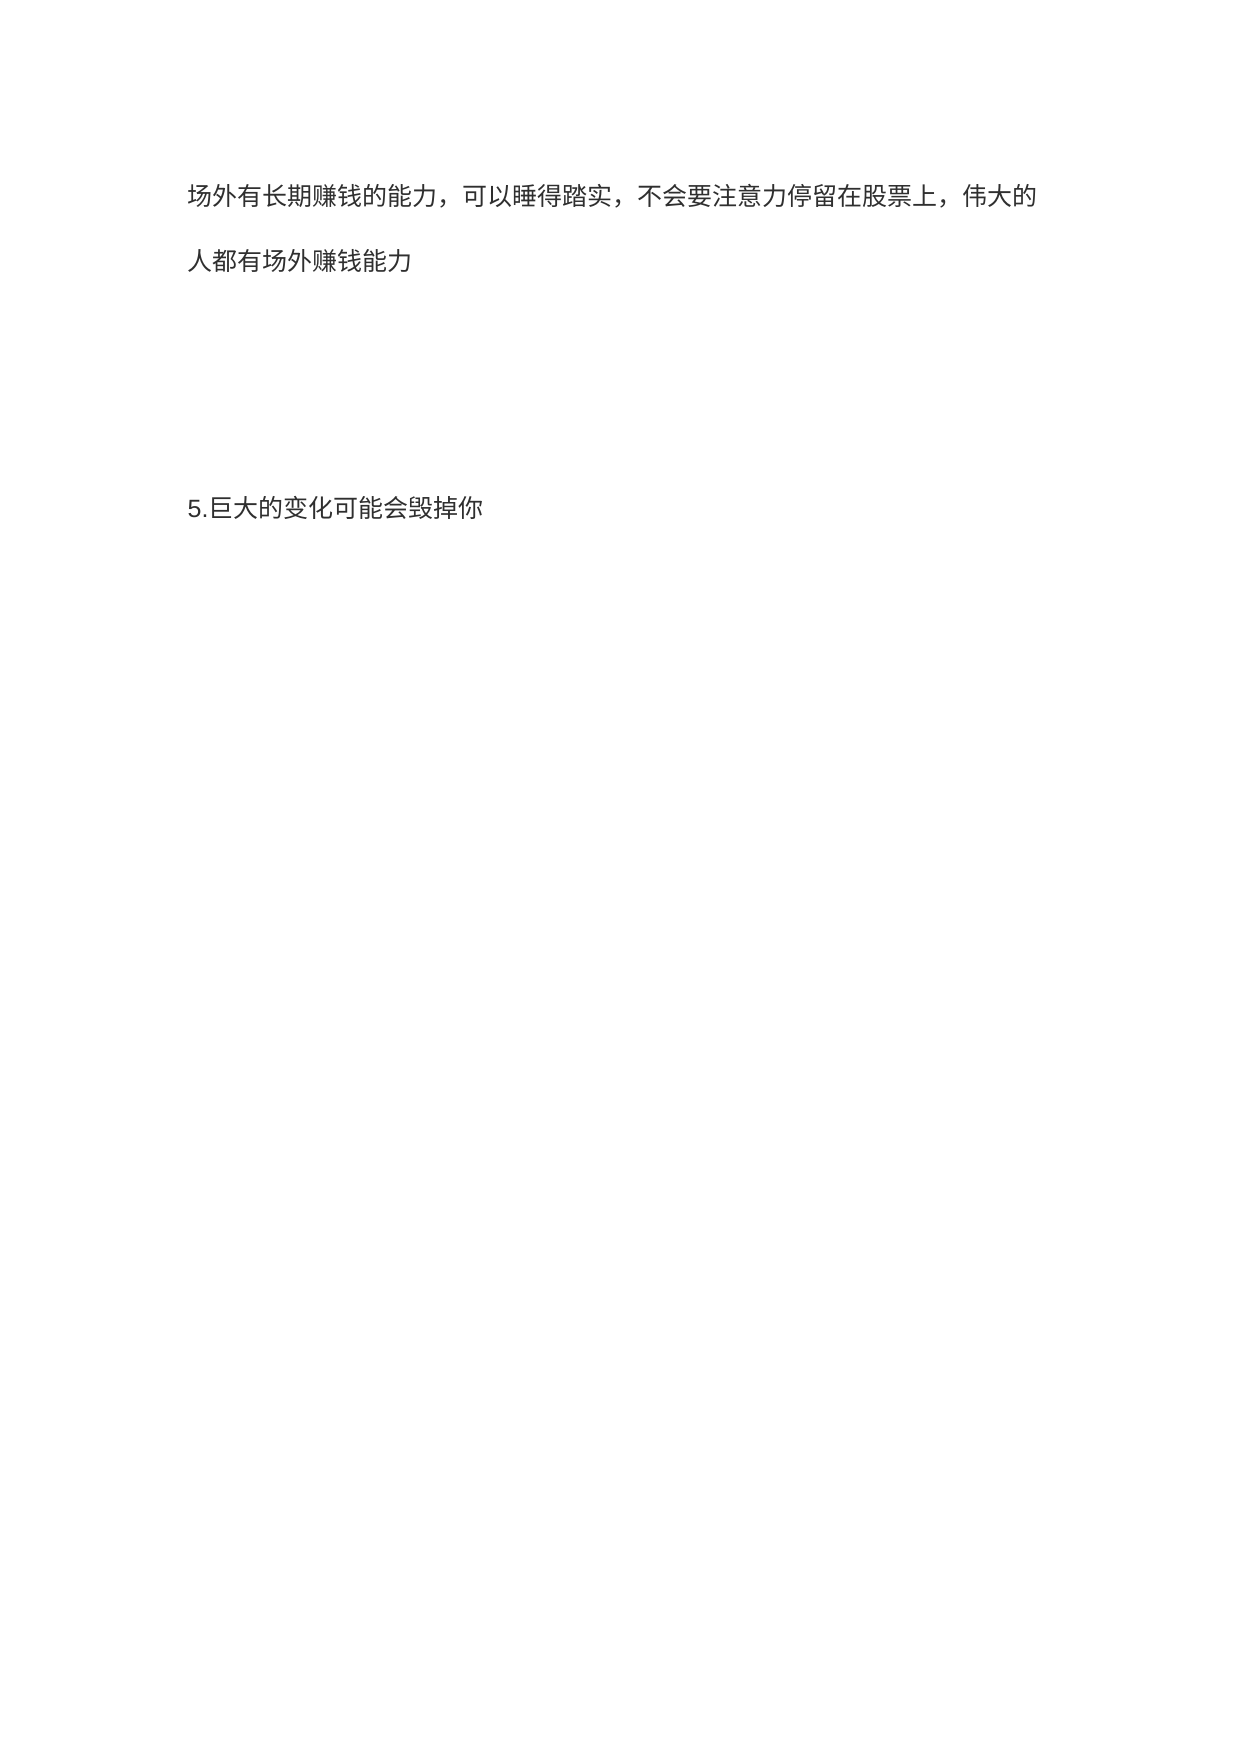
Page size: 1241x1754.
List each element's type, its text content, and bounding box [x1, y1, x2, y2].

text 5.巨大的变化可能会毁掉你 [187, 474, 1053, 539]
text 场外有长期赚钱的能力，可以睡得踏实，不会要注意力停留在股票上，伟大的人都有场外赚钱能力 [187, 162, 1053, 292]
